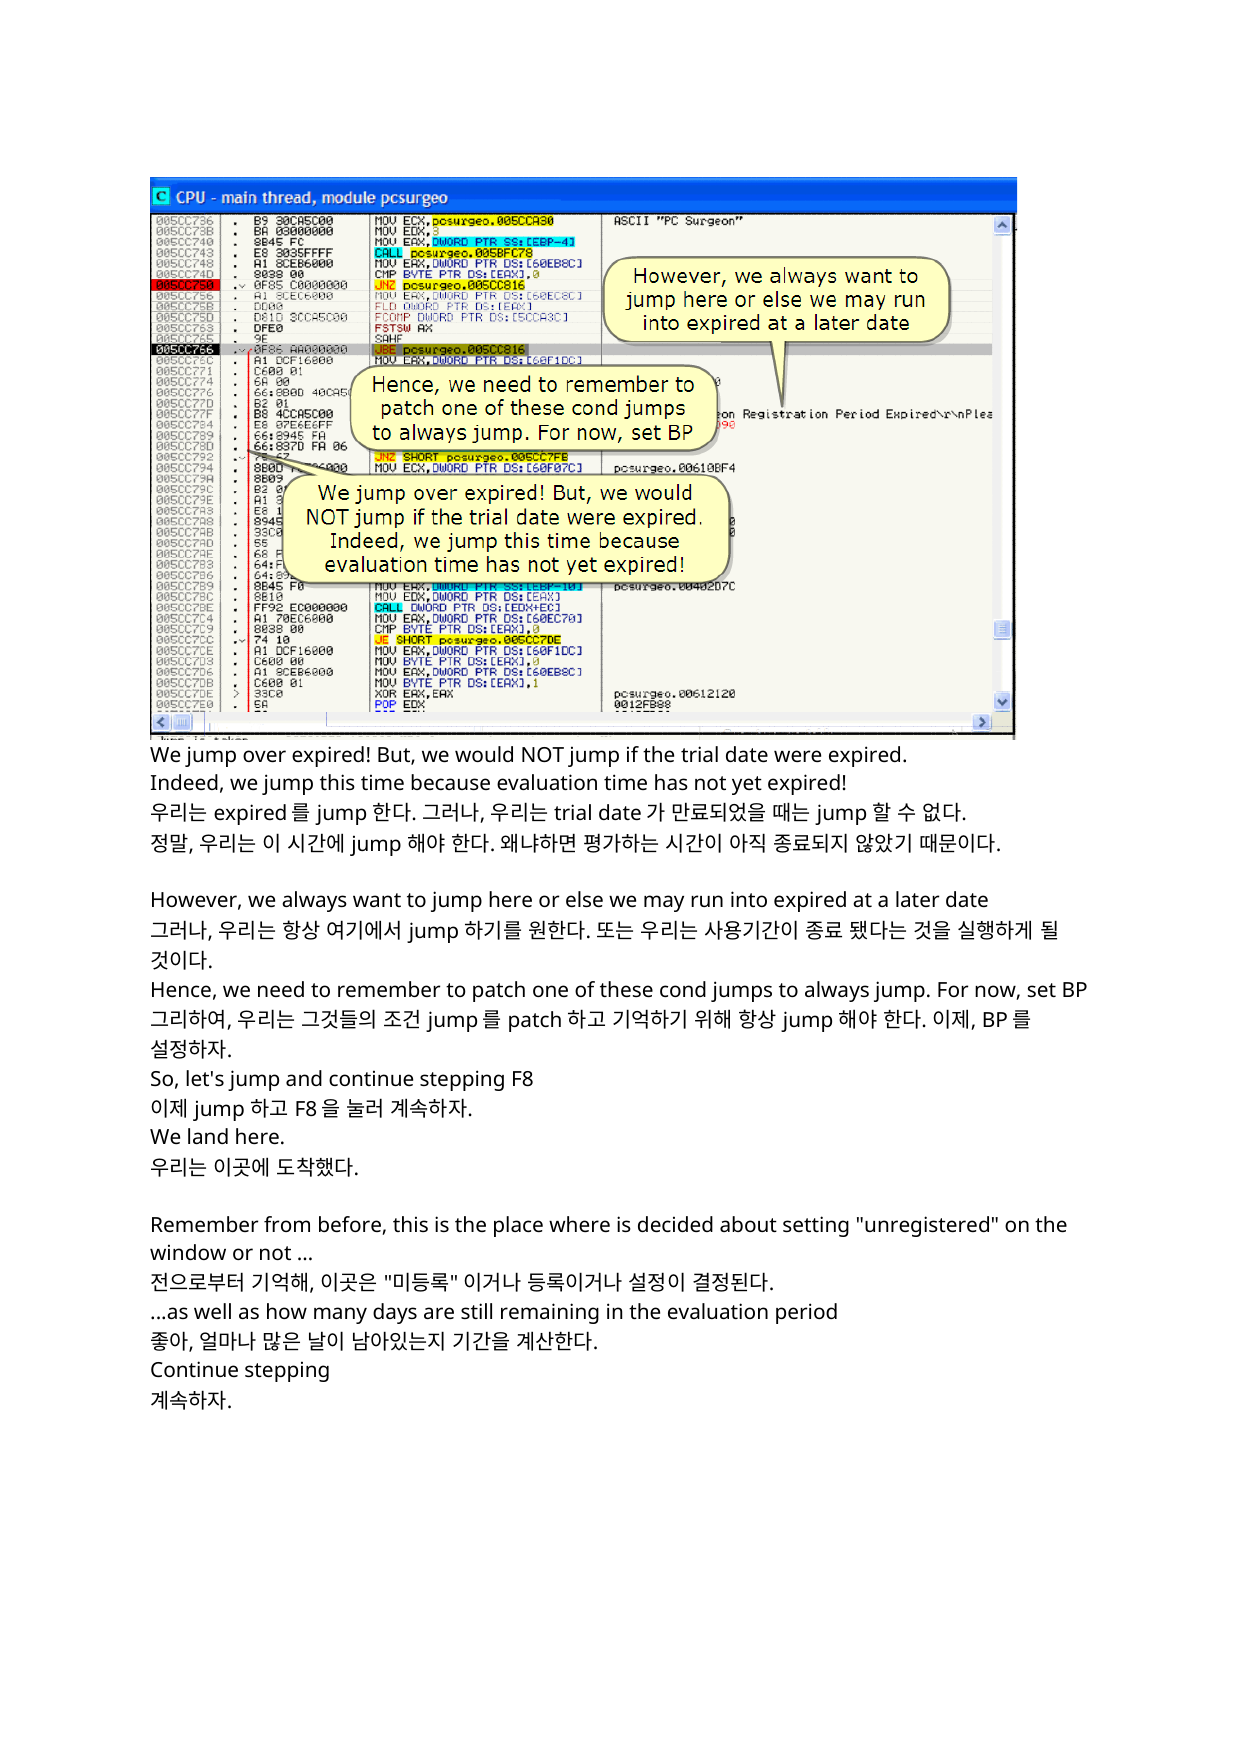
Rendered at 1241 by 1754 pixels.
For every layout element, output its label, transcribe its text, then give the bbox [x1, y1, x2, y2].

text Remember from before, this is the place where is decided about setting "unregistered" on the window or not … [150, 1210, 1090, 1267]
text Continue stepping [150, 1356, 1090, 1384]
text However, we always want to jump here or else we may run into expired at a later date [150, 886, 1090, 914]
text 우리는 이곳에 도착했다. [150, 1151, 1090, 1181]
text Hence, we need to remember to patch one of these cond jumps to always jump. For now, set BP [150, 975, 1090, 1003]
text 우리는 expired를 jump 한다. 그러나, 우리는 trial date가 만료되었을 때는 jump 할 수 없다. [150, 797, 1090, 827]
text 이제 jump 하고 F8을 눌러 계속하자. [150, 1092, 1090, 1122]
text ...as well as how many days are still remaining in the evaluation period [150, 1297, 1090, 1325]
text 그러나, 우리는 항상 여기에서 jump 하기를 원한다. 또는 우리는 사용기간이 종료 됐다는 것을 실행하게 될 것이다. [150, 914, 1090, 975]
picture [150, 177, 1018, 740]
text 전으로부터 기억해, 이곳은 "미등록" 이거나 등록이거나 설정이 결정된다. [150, 1267, 1090, 1297]
text 그리하여, 우리는 그것들의 조건 jump를 patch 하고 기억하기 위해 항상 jump 해야 한다. 이제, BP를 설정하자. [150, 1003, 1090, 1064]
text 계속하자. [150, 1384, 1090, 1414]
text Indeed, we jump this time because evaluation time has not yet expired! [150, 768, 1090, 797]
text We jump over expired! But, we would NOT jump if the trial date were expired. [150, 740, 1090, 768]
text So, let's jump and continue stepping F8 [150, 1064, 1090, 1092]
text We land here. [150, 1122, 1090, 1151]
text 정말, 우리는 이 시간에 jump 해야 한다. 왜냐하면 평가하는 시간이 아직 종료되지 않았기 때문이다. [150, 827, 1090, 857]
text 좋아, 얼마나 많은 날이 남아있는지 기간을 계산한다. [150, 1325, 1090, 1356]
